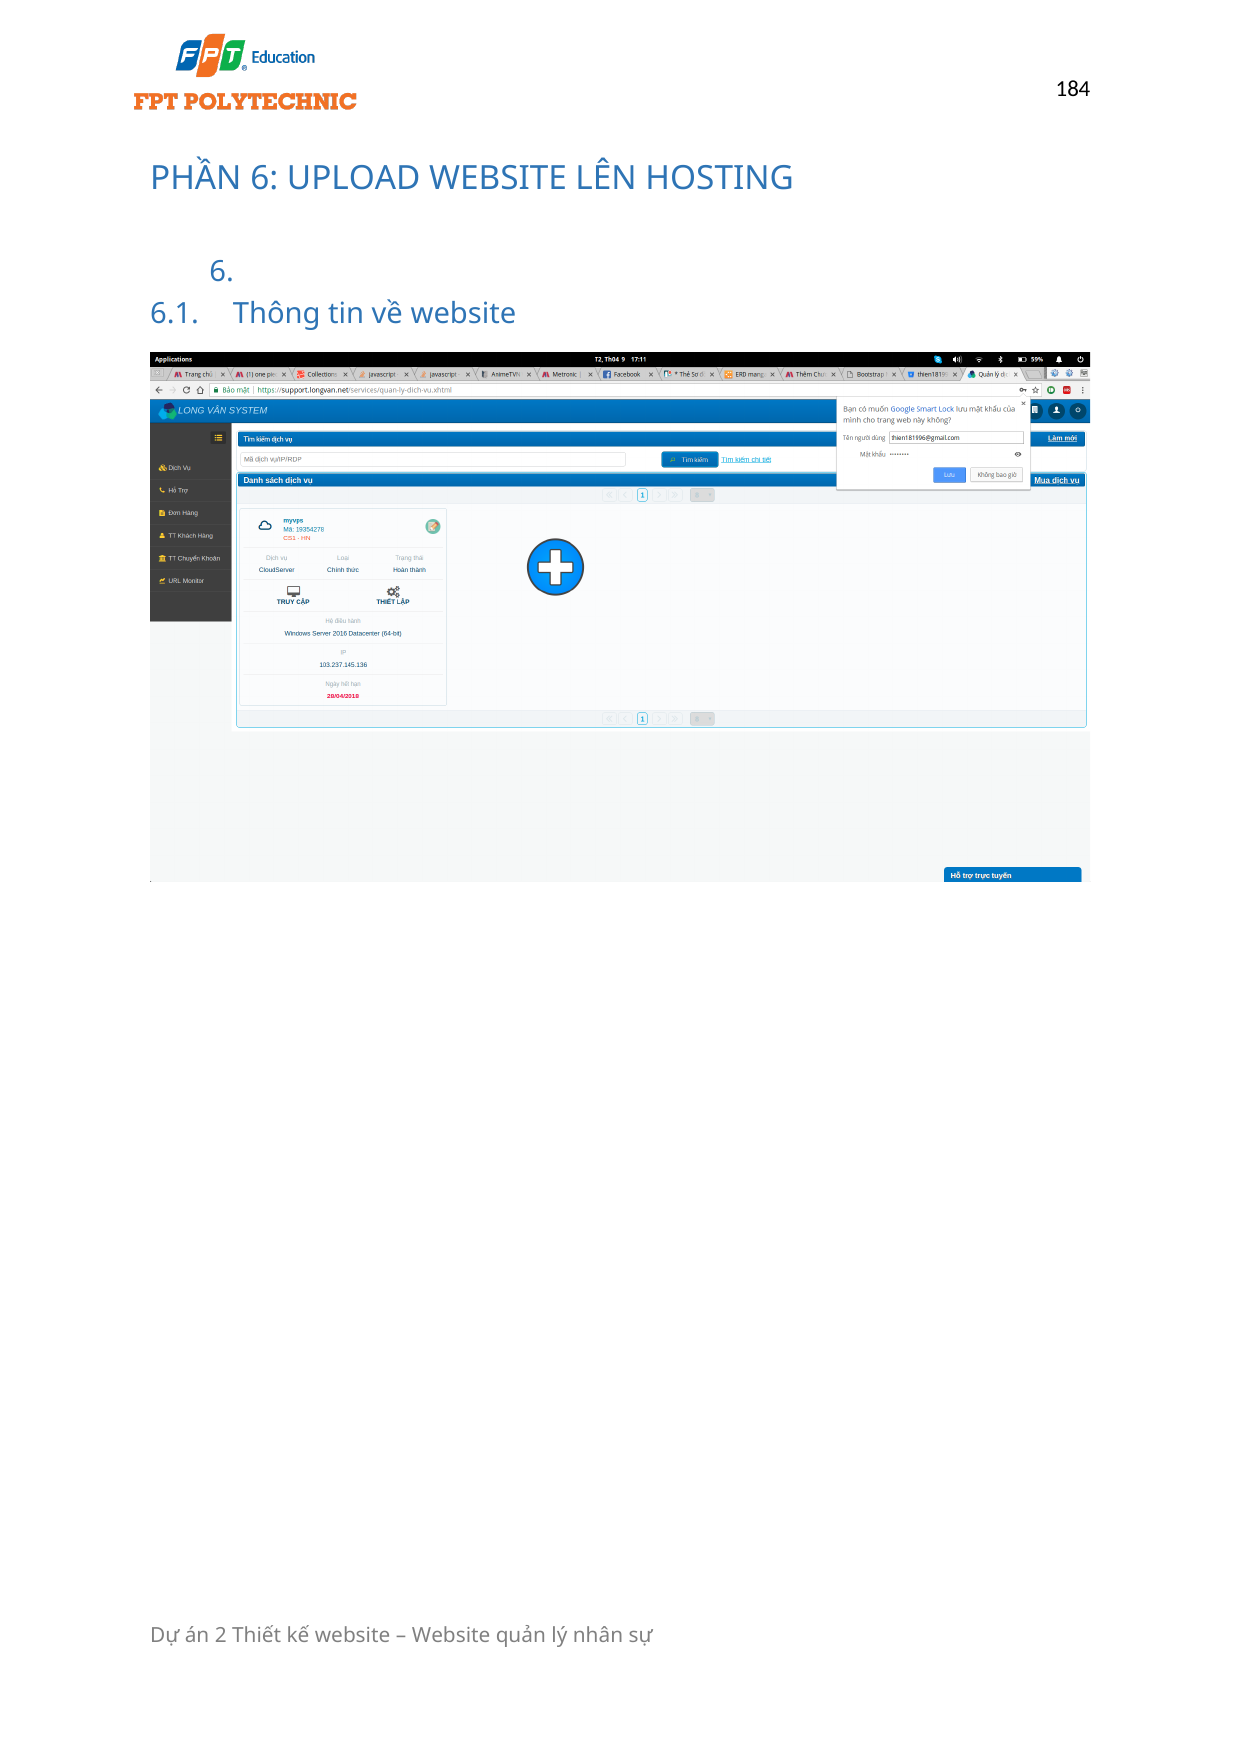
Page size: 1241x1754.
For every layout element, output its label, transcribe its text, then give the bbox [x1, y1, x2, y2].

subtitle PHẦN 6: UPLOAD WEBSITE LÊN HOSTING [150, 154, 1090, 199]
list Thông tin về website [150, 293, 1090, 332]
picture [150, 352, 1091, 882]
picture [126, 26, 364, 117]
